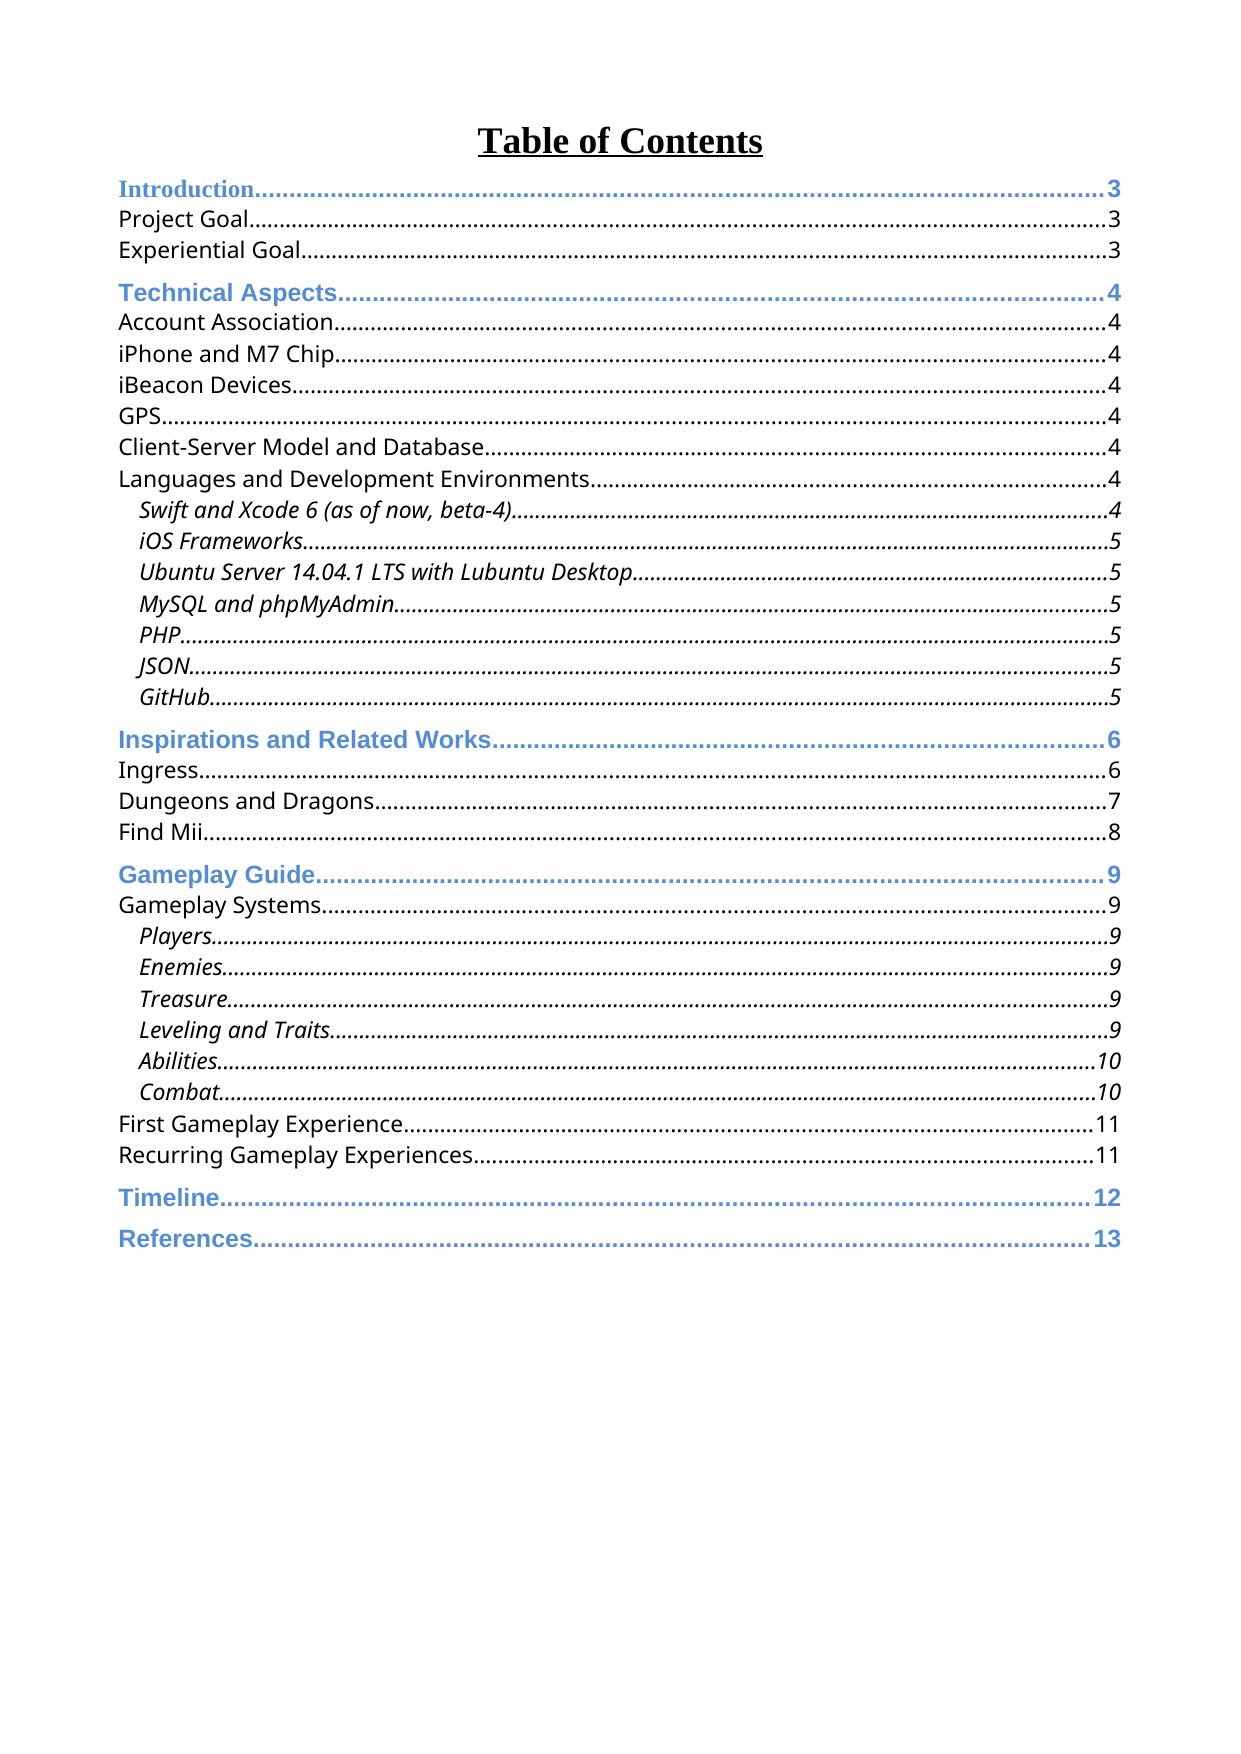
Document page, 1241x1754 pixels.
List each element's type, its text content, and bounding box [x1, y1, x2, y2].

text Ubuntu Server 14.04.1 LTS with Lubuntu Desktop 5 [139, 556, 1122, 588]
text GPS 4 [118, 400, 1122, 431]
text Account Association 4 [118, 306, 1122, 338]
text Introduction 3 [118, 174, 1122, 203]
text JSON 5 [139, 650, 1122, 681]
text Client-Server Model and Database 4 [118, 431, 1122, 463]
text Inspirations and Related Works 6 [118, 725, 1122, 754]
text Leveling and Traits 9 [139, 1014, 1122, 1045]
text Project Goal 3 [118, 203, 1122, 234]
text Technical Aspects 4 [118, 278, 1122, 306]
text iBeacon Devices 4 [118, 369, 1122, 400]
text First Gameplay Experience 11 [118, 1108, 1122, 1139]
text MySQL and phpMyAdmin 5 [139, 588, 1122, 619]
text References 13 [118, 1224, 1122, 1253]
text Experiential Goal 3 [118, 234, 1122, 265]
text Gameplay Guide 9 [118, 860, 1122, 889]
text Enemies 9 [139, 951, 1122, 983]
text Find Mii 8 [118, 816, 1122, 848]
text GitHub 5 [139, 681, 1122, 713]
text Swift and Xcode 6 (as of now, beta-4) 4 [139, 494, 1122, 525]
text Gameplay Systems 9 [118, 889, 1122, 920]
text iPhone and M7 Chip 4 [118, 338, 1122, 369]
text Combat 10 [139, 1076, 1122, 1108]
text Abilities 10 [139, 1045, 1122, 1076]
text Treasure 9 [139, 983, 1122, 1014]
text iOS Frameworks 5 [139, 525, 1122, 556]
text Dungeons and Dragons 7 [118, 785, 1122, 816]
text PHP 5 [139, 619, 1122, 650]
text Recurring Gameplay Experiences 11 [118, 1139, 1122, 1170]
text Ingress 6 [118, 754, 1122, 785]
text Languages and Development Environments 4 [118, 463, 1122, 494]
text Table of Contents [118, 118, 1122, 161]
text Timeline 12 [118, 1183, 1122, 1211]
text Players 9 [139, 920, 1122, 951]
